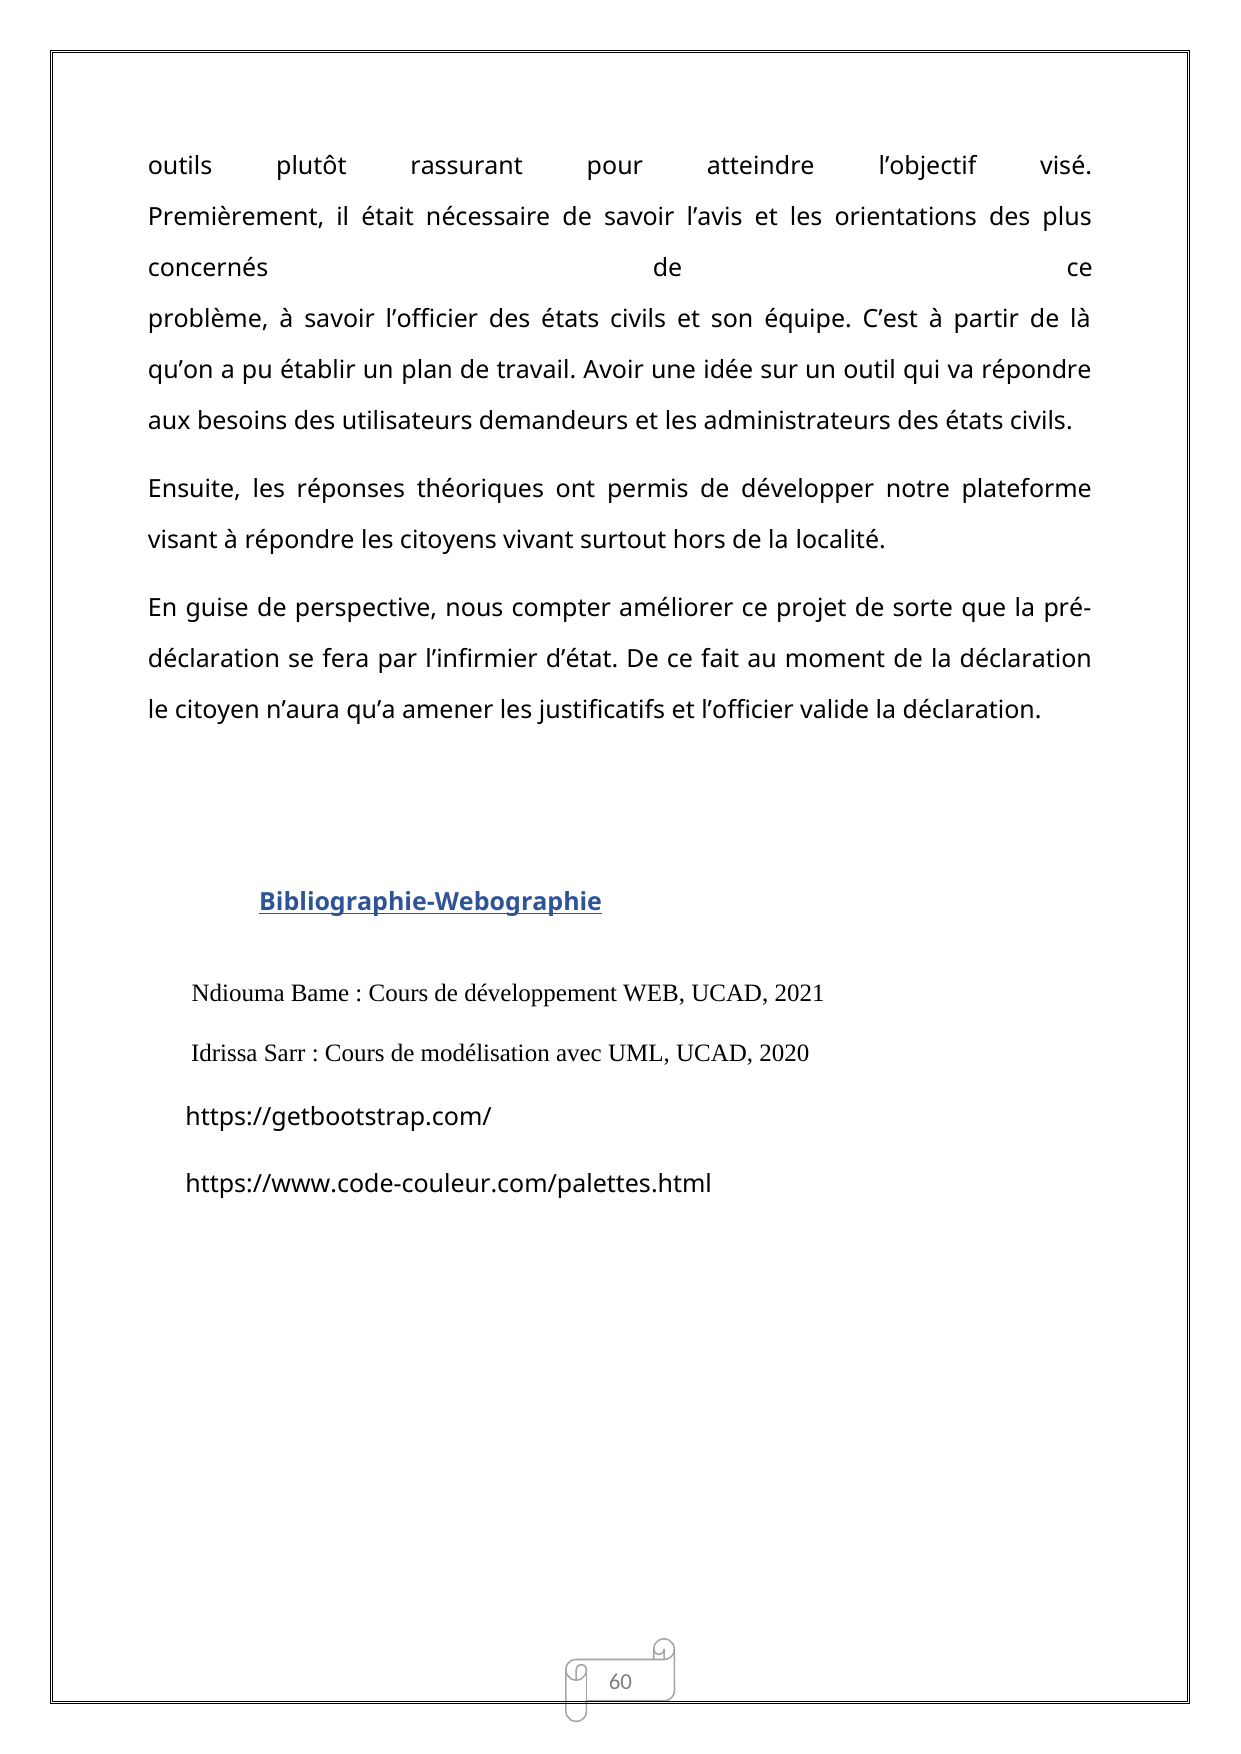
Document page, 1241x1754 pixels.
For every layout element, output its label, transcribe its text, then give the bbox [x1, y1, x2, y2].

text Bibliographie-Webographie Ndiouma Bame : Cours de développement WEB, UCAD, 2021 [185, 884, 1093, 1007]
text En guise de perspective, nous compter améliorer ce projet de sorte que la pré-déclaration se fera par l’infirmier d’état. De ce fait au moment de la déclaration le citoyen n’aura qu’a amener les justificatifs et l’officier valide la déclaration. [148, 589, 1093, 725]
text Ensuite, les réponses théoriques ont permis de développer notre plateforme visant à répondre les citoyens vivant surtout hors de la localité. [148, 471, 1093, 556]
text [148, 148, 1093, 437]
text Idrissa Sarr : Cours de modélisation avec UML, UCAD, 2020 [148, 1038, 1093, 1067]
text https://getbootstrap.com/ [148, 1098, 1093, 1132]
text https://www.code-couleur.com/palettes.html [148, 1166, 1093, 1200]
